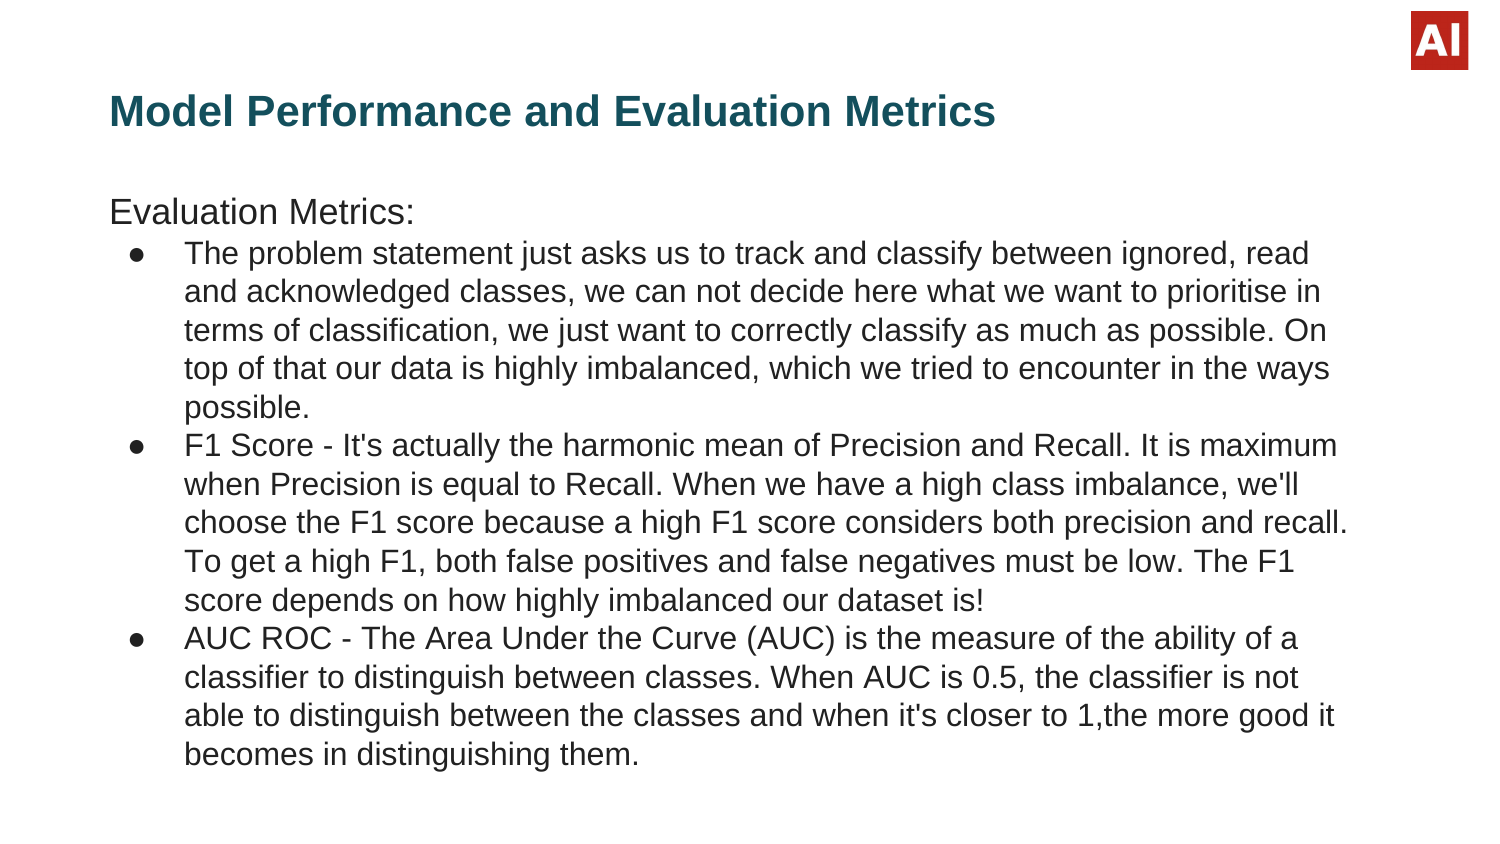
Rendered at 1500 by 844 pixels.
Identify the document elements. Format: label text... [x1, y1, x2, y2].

text Model Performance and Evaluation Metrics [109, 85, 1413, 135]
text ● AUC ROC - The Area Under the Curve (AUC) is the measure of the ability of a classifier to distinguish between classes. When AUC is 0.5, the classifier is not able to distinguish between the classes and when it's closer to 1,the more good it becomes in distinguishing them. [127, 619, 1349, 772]
text ● F1 Score - It's actually the harmonic mean of Precision and Recall. It is maximum when Precision is equal to Recall. When we have a high class imbalance, we'll choose the F1 score because a high F1 score considers both precision and recall. To get a high F1, both false positives and false negatives must be low. The F1 score depends on how highly imbalanced our dataset is! [127, 426, 1362, 618]
picture [1411, 11, 1469, 70]
text ● The problem statement just asks us to track and classify between ignored, read and acknowledged classes, we can not decide here what we want to prioritise in terms of classification, we just want to correctly classify as much as possible. On top of that our data is highly imbalanced, which we tried to encounter in the ways possible. [127, 234, 1344, 425]
text Evaluation Metrics: [109, 190, 1413, 232]
